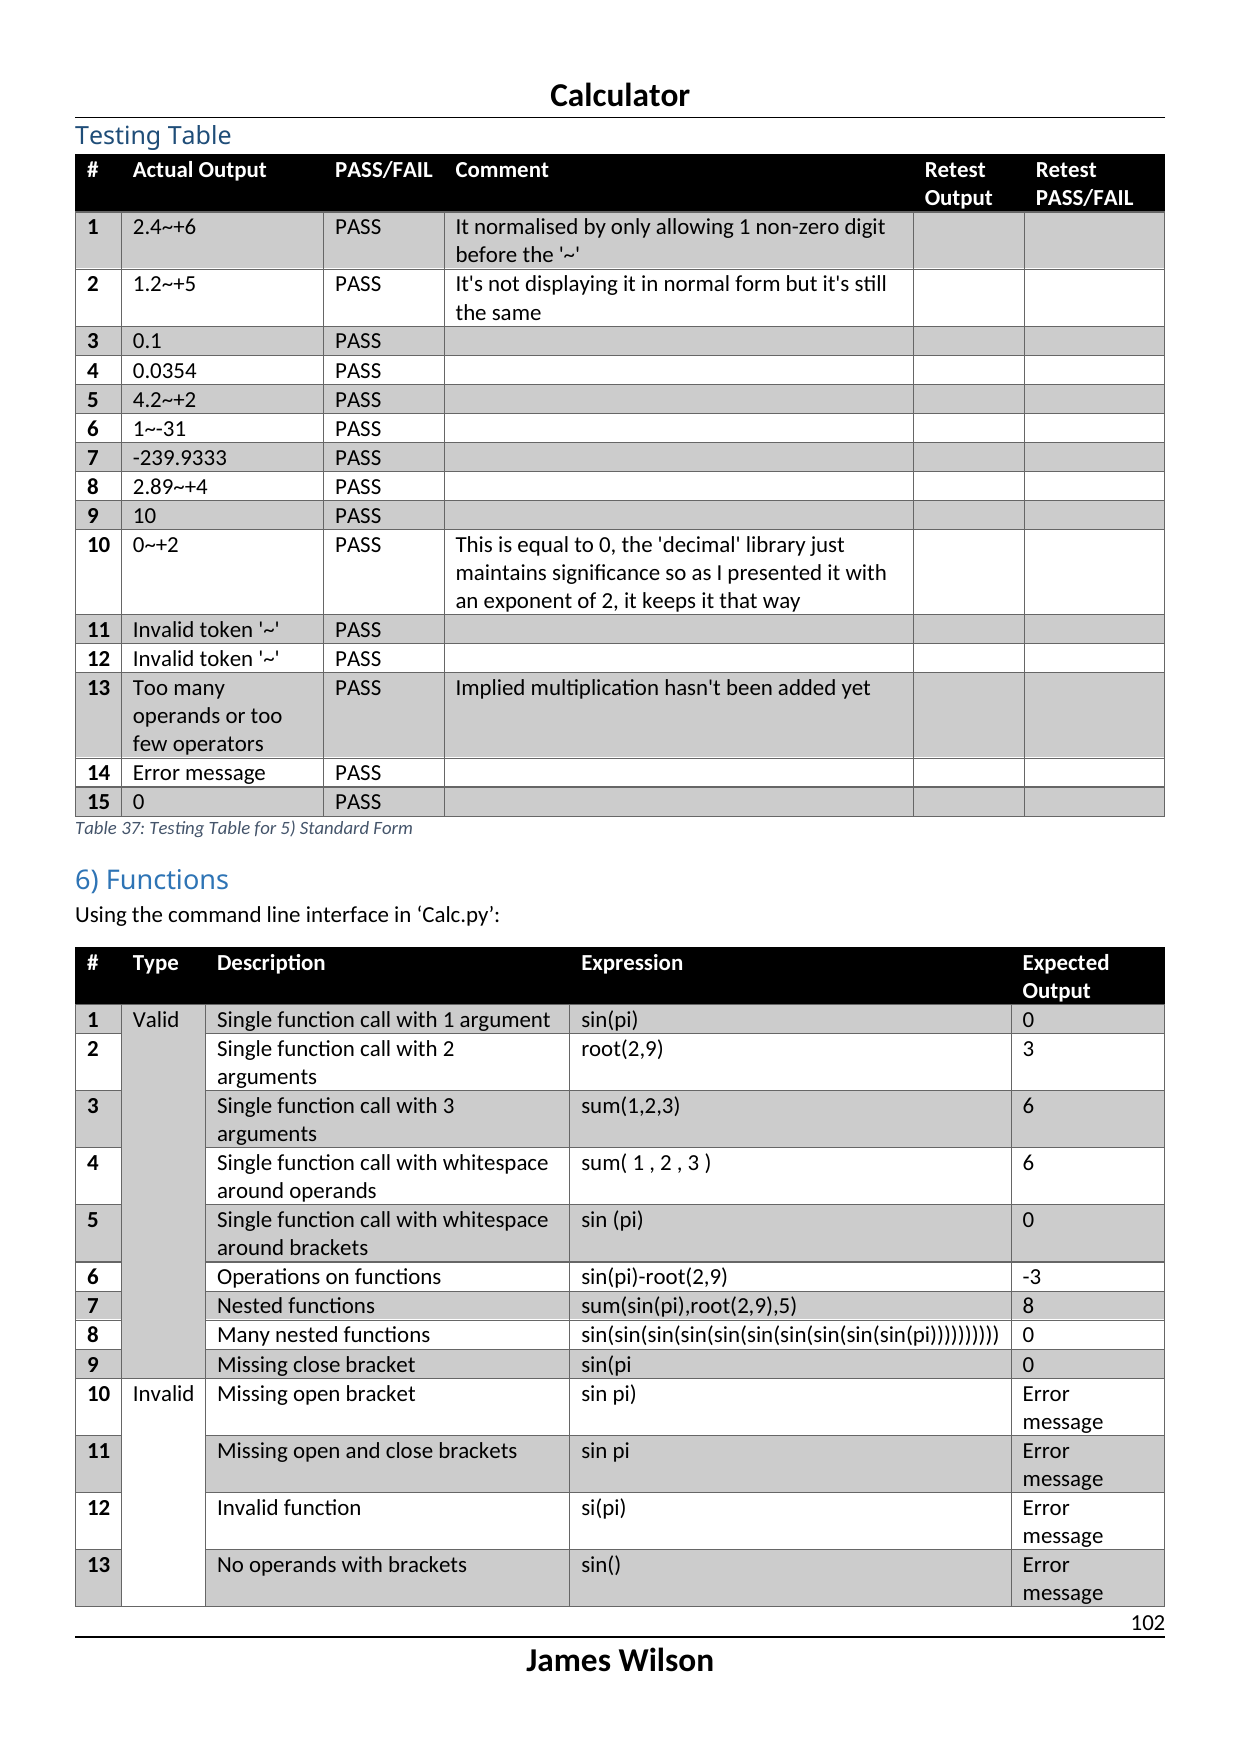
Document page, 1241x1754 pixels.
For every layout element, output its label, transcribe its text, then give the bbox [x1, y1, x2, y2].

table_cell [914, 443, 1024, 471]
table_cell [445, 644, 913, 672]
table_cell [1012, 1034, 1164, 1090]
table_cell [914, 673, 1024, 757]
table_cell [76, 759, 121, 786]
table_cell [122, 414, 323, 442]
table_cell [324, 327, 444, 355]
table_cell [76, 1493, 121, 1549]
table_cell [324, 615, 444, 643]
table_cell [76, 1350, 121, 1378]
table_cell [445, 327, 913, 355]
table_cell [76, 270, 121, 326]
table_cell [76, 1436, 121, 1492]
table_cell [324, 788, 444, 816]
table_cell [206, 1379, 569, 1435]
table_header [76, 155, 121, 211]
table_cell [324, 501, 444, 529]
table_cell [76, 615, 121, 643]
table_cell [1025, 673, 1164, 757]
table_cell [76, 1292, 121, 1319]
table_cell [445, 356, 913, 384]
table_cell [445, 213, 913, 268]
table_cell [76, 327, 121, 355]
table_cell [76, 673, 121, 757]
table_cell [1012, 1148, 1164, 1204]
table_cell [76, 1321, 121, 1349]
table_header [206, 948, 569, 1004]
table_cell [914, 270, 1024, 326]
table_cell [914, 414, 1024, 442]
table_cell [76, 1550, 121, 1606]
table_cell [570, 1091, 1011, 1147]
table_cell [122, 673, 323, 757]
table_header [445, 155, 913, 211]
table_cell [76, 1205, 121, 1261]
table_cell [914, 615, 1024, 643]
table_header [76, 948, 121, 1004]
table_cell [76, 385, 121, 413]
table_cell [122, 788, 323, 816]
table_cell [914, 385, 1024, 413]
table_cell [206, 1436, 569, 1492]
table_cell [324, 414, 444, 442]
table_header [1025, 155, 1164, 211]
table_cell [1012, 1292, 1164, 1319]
subtitle 6) Functions [75, 860, 1165, 897]
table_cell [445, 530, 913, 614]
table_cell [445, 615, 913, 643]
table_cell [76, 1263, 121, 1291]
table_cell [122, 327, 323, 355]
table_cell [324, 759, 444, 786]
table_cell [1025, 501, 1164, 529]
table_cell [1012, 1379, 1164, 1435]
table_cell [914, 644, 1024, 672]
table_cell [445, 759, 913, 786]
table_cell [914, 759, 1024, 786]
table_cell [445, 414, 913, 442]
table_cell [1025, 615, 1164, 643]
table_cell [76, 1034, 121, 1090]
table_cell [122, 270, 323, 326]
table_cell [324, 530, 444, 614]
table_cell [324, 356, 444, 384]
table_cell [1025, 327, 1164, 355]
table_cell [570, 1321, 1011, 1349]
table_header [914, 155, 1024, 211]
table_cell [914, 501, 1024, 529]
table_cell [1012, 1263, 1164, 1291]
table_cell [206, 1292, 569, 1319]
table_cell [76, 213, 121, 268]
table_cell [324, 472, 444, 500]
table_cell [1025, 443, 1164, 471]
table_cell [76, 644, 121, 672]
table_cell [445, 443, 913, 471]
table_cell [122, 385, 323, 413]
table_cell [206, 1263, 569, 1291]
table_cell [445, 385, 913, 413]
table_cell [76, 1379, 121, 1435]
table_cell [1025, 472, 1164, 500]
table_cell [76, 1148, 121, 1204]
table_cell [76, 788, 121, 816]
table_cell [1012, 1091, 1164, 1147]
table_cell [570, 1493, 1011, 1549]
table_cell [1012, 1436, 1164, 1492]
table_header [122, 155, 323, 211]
text Using the command line interface in ‘Calc.py’: [75, 900, 1165, 928]
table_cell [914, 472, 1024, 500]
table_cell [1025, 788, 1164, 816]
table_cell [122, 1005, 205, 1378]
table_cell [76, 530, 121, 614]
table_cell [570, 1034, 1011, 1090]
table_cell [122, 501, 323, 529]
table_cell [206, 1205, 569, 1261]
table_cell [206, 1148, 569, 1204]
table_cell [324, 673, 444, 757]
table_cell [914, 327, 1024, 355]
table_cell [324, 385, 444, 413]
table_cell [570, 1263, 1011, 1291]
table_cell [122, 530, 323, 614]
subtitle Testing Table [75, 118, 1165, 152]
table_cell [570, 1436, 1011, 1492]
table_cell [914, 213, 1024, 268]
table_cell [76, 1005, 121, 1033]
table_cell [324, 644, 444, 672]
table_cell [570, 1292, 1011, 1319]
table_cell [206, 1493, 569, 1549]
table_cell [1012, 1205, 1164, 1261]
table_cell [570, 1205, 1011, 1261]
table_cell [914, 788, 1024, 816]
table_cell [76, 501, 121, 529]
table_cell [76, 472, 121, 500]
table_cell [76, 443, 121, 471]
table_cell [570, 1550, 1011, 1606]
text Table 37: Testing Table for 5) Standard Form [75, 817, 1165, 839]
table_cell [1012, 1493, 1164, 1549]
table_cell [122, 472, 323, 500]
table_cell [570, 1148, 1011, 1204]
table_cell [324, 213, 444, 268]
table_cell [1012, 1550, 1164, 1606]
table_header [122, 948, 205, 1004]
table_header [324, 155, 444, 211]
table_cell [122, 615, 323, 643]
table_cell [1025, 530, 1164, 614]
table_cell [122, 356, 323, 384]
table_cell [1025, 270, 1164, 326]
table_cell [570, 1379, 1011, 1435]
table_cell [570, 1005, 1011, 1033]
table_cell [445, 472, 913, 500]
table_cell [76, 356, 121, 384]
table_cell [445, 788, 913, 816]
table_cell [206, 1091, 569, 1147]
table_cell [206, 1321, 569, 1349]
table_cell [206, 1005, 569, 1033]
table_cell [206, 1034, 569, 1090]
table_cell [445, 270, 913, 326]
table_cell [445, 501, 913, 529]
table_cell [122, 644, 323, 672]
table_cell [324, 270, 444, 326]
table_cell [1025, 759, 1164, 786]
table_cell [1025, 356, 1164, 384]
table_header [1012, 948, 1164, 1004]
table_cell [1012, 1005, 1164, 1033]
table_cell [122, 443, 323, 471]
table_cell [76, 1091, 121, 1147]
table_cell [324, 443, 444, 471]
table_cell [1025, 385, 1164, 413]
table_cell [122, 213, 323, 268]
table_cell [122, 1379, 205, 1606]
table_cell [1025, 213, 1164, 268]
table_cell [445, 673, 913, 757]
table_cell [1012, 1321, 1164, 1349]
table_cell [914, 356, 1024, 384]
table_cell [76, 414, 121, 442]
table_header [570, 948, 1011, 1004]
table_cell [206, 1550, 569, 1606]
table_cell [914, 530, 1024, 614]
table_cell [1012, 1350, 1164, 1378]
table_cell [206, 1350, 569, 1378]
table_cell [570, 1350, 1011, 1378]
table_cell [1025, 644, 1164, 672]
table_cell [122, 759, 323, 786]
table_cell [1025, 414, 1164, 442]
